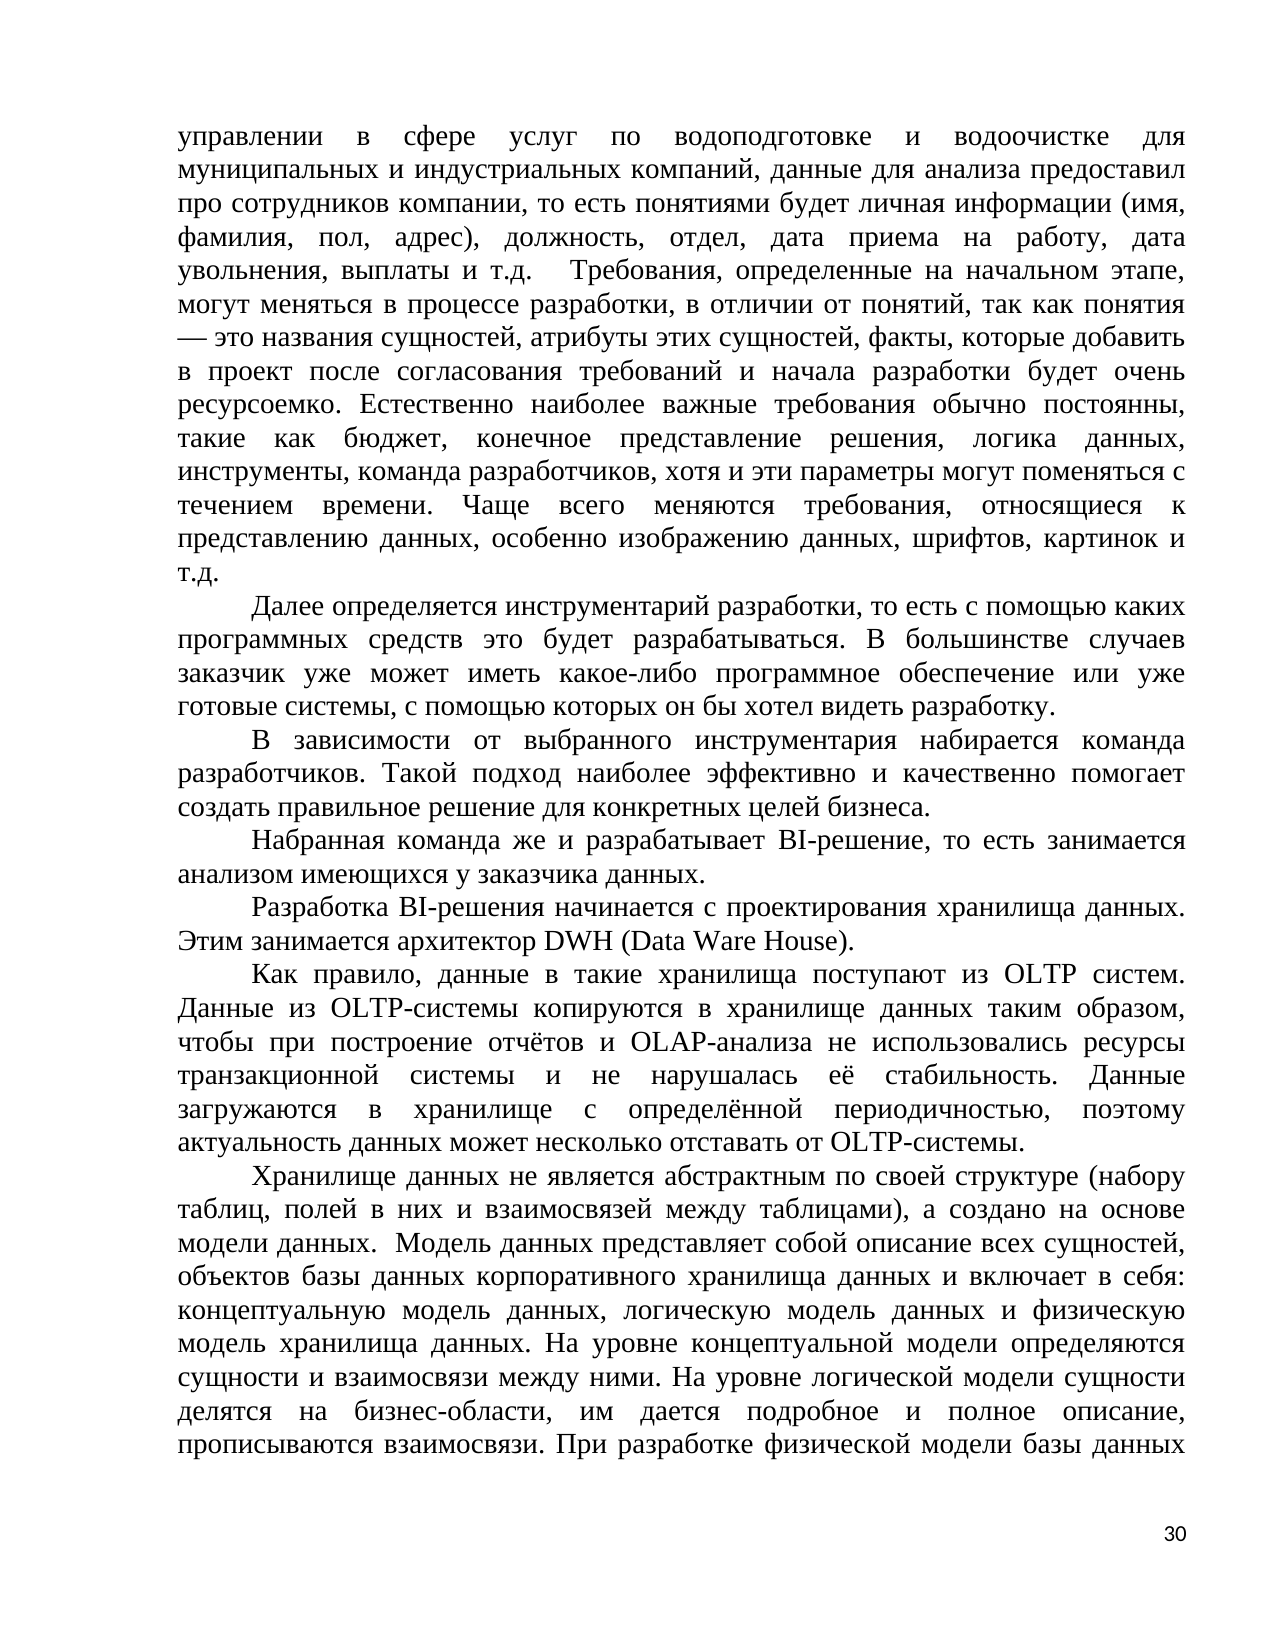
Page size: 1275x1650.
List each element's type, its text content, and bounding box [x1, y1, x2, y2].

list Разработка BI-решения начинается с проектирования хранилища данных. Этим занимается архитектор DWH (Data Ware House). [177, 889, 1186, 957]
list Набранная команда же и разрабатывает BI-решение, то есть занимается анализом имеющихся у заказчика данных. [177, 822, 1186, 889]
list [177, 118, 1186, 588]
list В зависимости от выбранного инструментария набирается команда разработчиков. Такой подход наиболее эффективно и качественно помогает создать правильное решение для конкретных целей бизнеса. [177, 722, 1186, 822]
list Как правило, данные в такие хранилища поступают из OLTP систем. Данные из OLTP-системы копируются в хранилище данных таким образом, чтобы при построение отчётов и OLAP-анализа не использовались ресурсы транзакционной системы и не нарушалась её стабильность. Данные загружаются в хранилище с определённой периодичностью, поэтому актуальность данных может несколько отставать от OLTP-системы. [177, 957, 1186, 1158]
list Далее определяется инструментарий разработки, то есть с помощью каких программных средств это будет разрабатываться. В большинстве случаев заказчик уже может иметь какое-либо программное обеспечение или уже готовые системы, с помощью которых он бы хотел видеть разработку. [177, 588, 1186, 722]
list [177, 1158, 1186, 1460]
